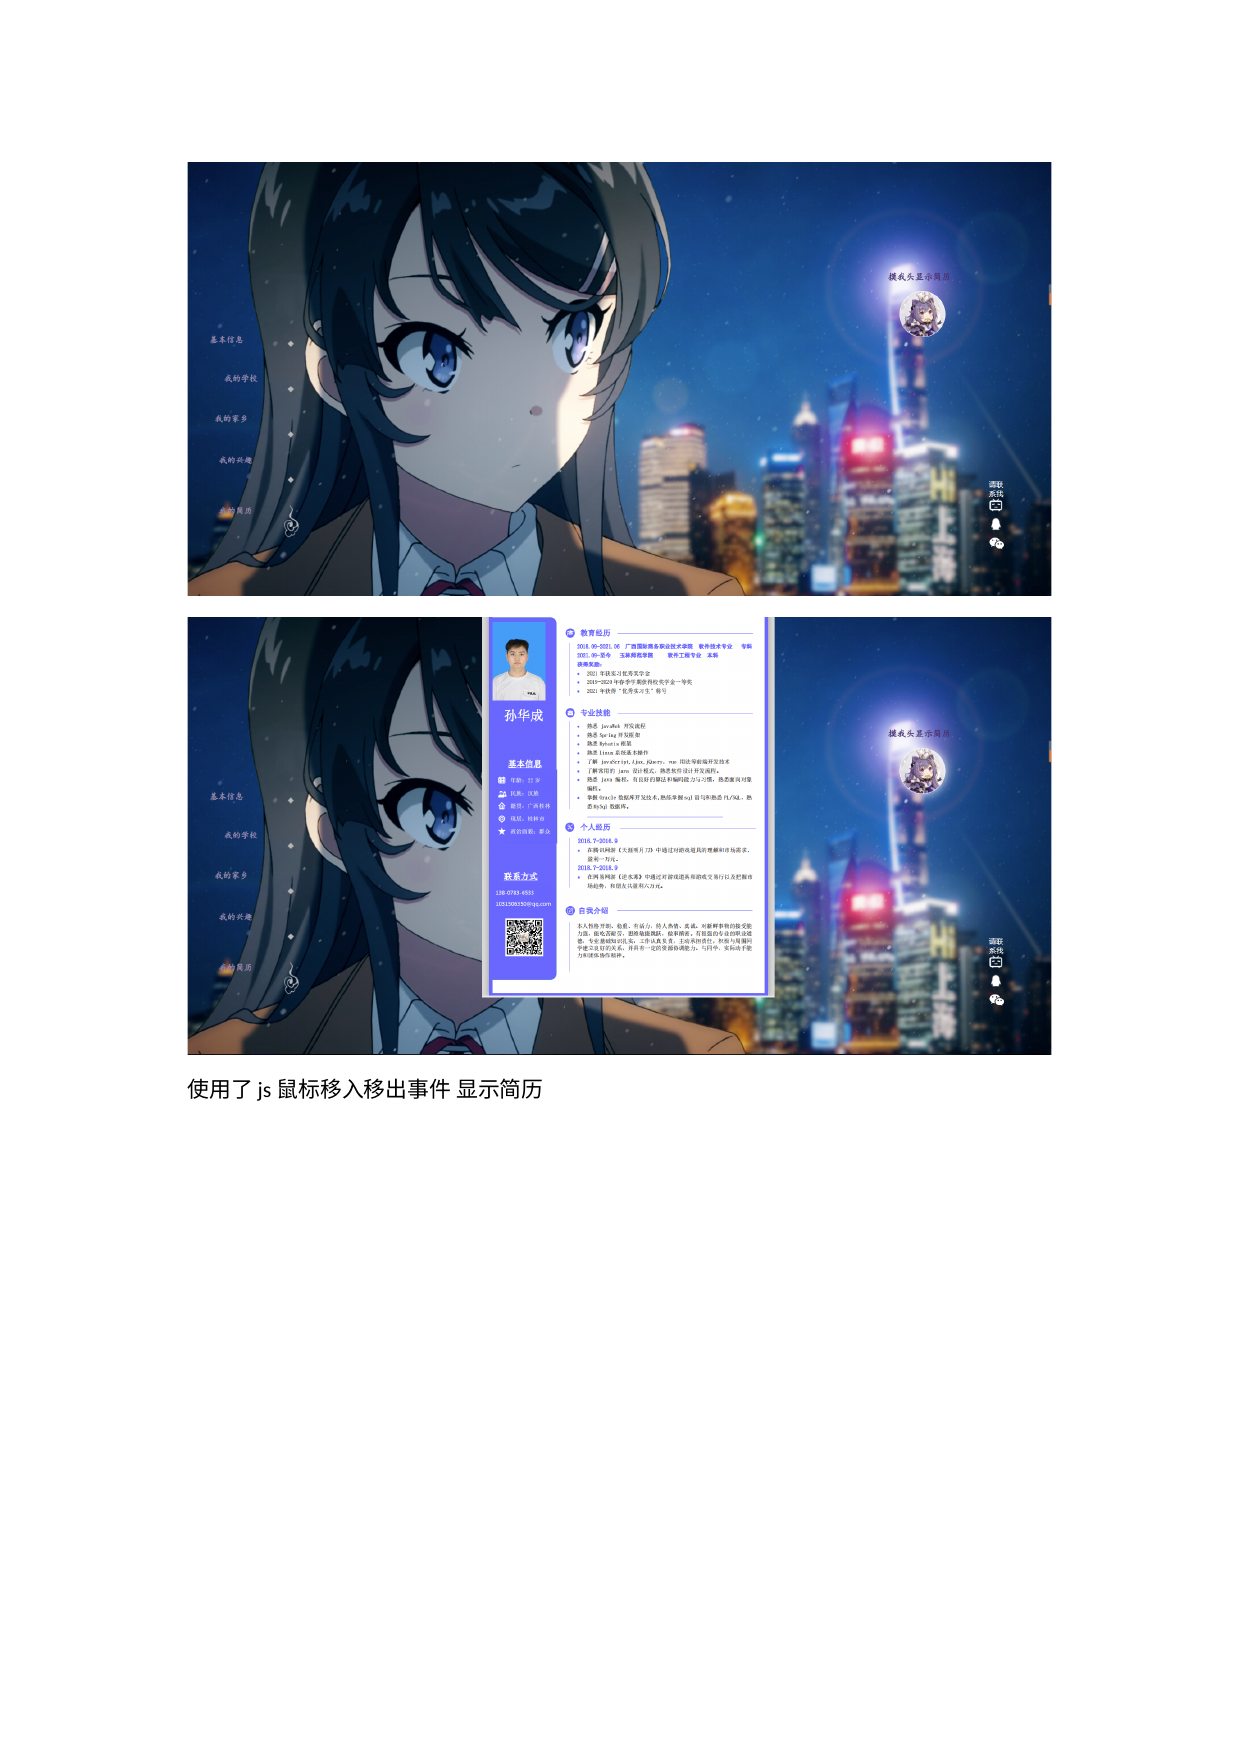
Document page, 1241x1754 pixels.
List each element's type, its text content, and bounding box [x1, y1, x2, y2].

text 使用了js 鼠标移入移出事件 显示简历 [187, 1072, 1053, 1104]
picture [187, 617, 1052, 1055]
picture [187, 162, 1052, 596]
